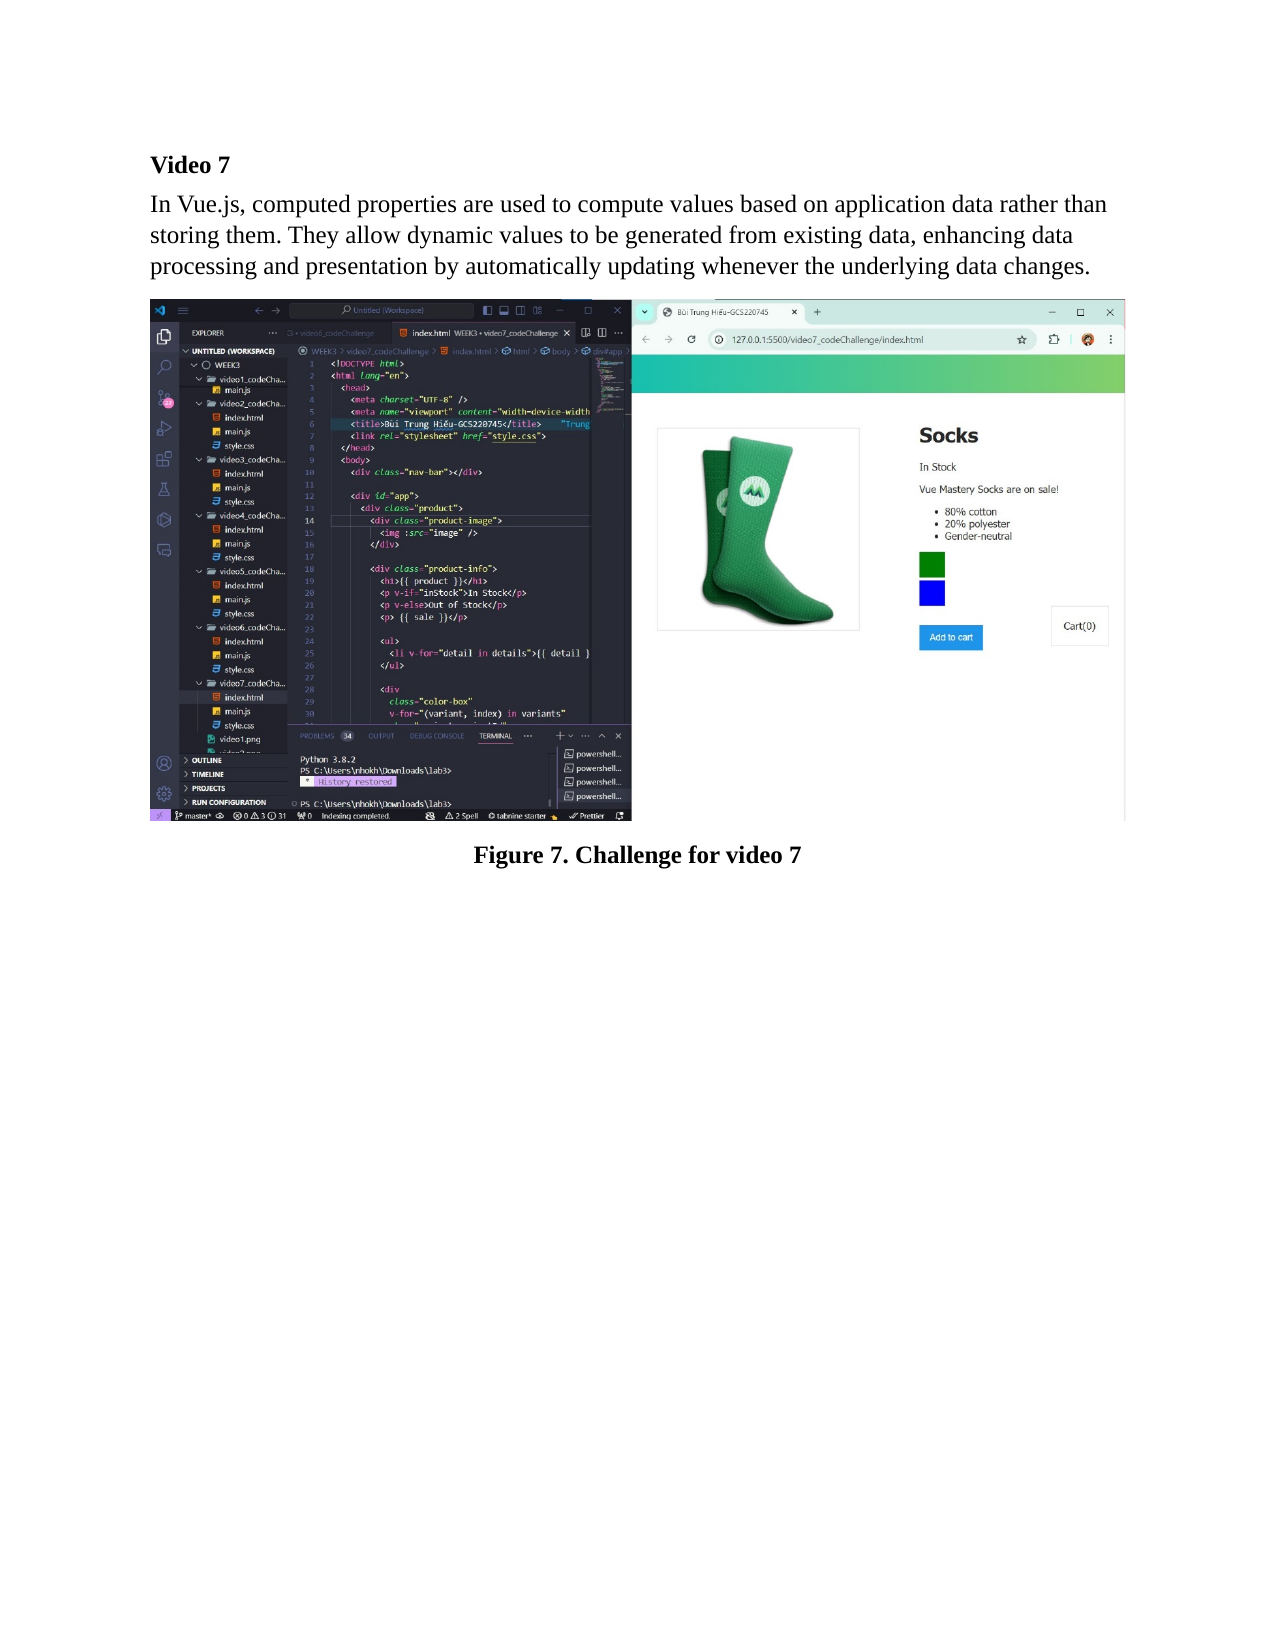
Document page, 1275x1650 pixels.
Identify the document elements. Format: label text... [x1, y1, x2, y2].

picture [150, 299, 1125, 821]
text Figure 7. Challenge for video 7 [150, 840, 1125, 869]
text In Vue.js, computed properties are used to compute values based on application data rather than storing them. They allow dynamic values to be generated from existing data, enhancing data processing and presentation by automatically updating whenever the underlying data changes. [150, 189, 1125, 280]
subtitle Video 7 [150, 150, 1125, 179]
